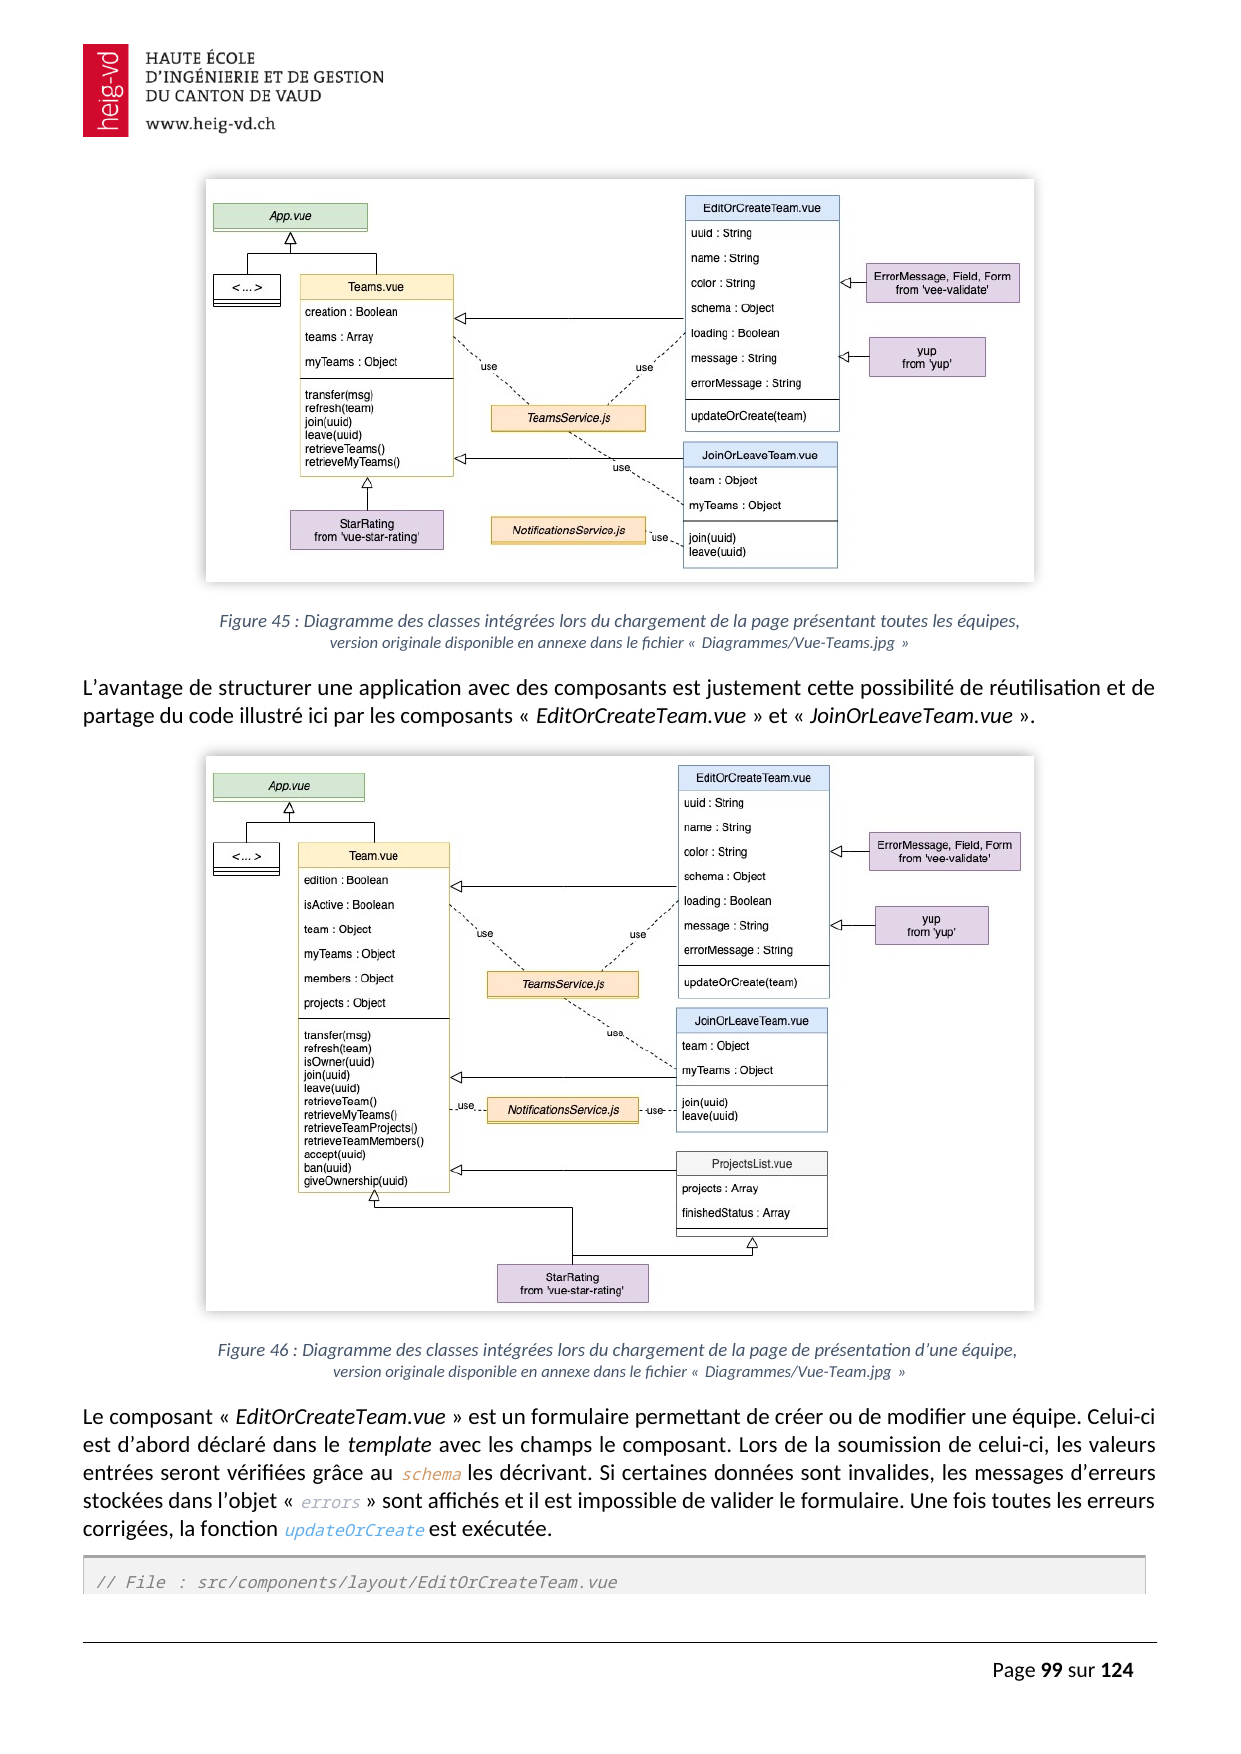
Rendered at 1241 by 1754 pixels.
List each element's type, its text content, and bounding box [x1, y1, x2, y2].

picture [206, 756, 1034, 1311]
text Figure 45 : Diagramme des classes intégrées lors du chargement de la page présentant toutes les équipes, version originale disponible en annexe dans le fichier « Diagrammes/Vue-Teams.jpg » [83, 609, 1157, 653]
text L’avantage de structurer une application avec des composants est justement cette possibilité de réutilisation et de partage du code illustré ici par les composants « EditOrCreateTeam.vue » et « JoinOrLeaveTeam.vue ». [83, 673, 1157, 729]
table_header // File : src/components/layout/EditOrCreateTeam.vue [84, 1558, 1145, 1593]
text Figure 46 : Diagramme des classes intégrées lors du chargement de la page de présentation d’une équipe, version originale disponible en annexe dans le fichier « Diagrammes/Vue-Team.jpg » [83, 1338, 1157, 1381]
picture [206, 179, 1034, 582]
picture [83, 44, 384, 137]
text Le composant « EditOrCreateTeam.vue » est un formulaire permettant de créer ou de modifier une équipe. Celui-ci est d’abord déclaré dans le template avec les champs le composant. Lors de la soumission de celui-ci, les valeurs entrées seront vérifiées grâce au schema les décrivant. Si certaines données sont invalides, les messages d’erreurs stockées dans l’objet « errors » sont affichés et il est impossible de valider le formulaire. Une fois toutes les erreurs corrigées, la fonction updateOrCreate est exécutée. [83, 1402, 1157, 1542]
